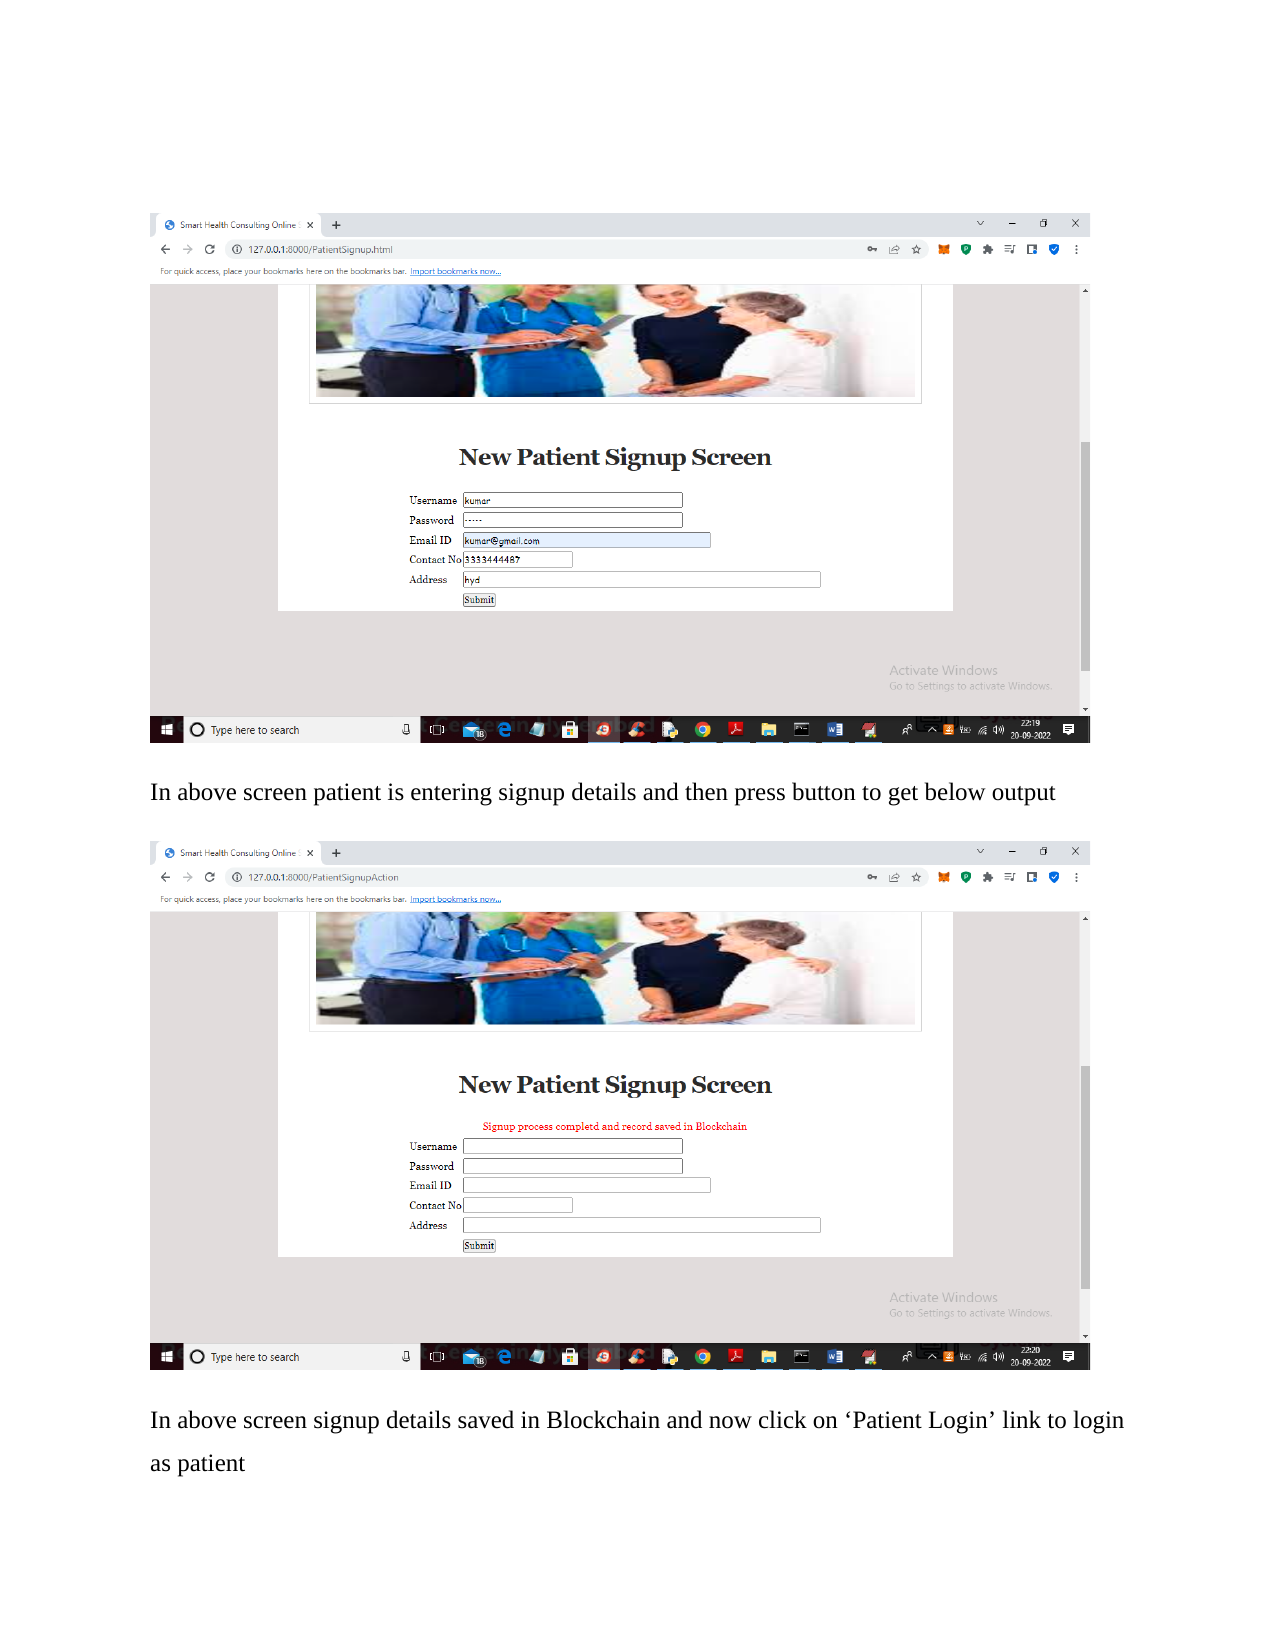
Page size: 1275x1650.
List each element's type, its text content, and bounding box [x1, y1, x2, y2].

picture [150, 213, 1091, 743]
text In above screen signup details saved in Blockchain and now click on ‘Patient Login’ link to login as patient [150, 1405, 1125, 1477]
text In above screen patient is entering signup details and then press button to get below output [150, 777, 1125, 806]
picture [150, 841, 1091, 1370]
